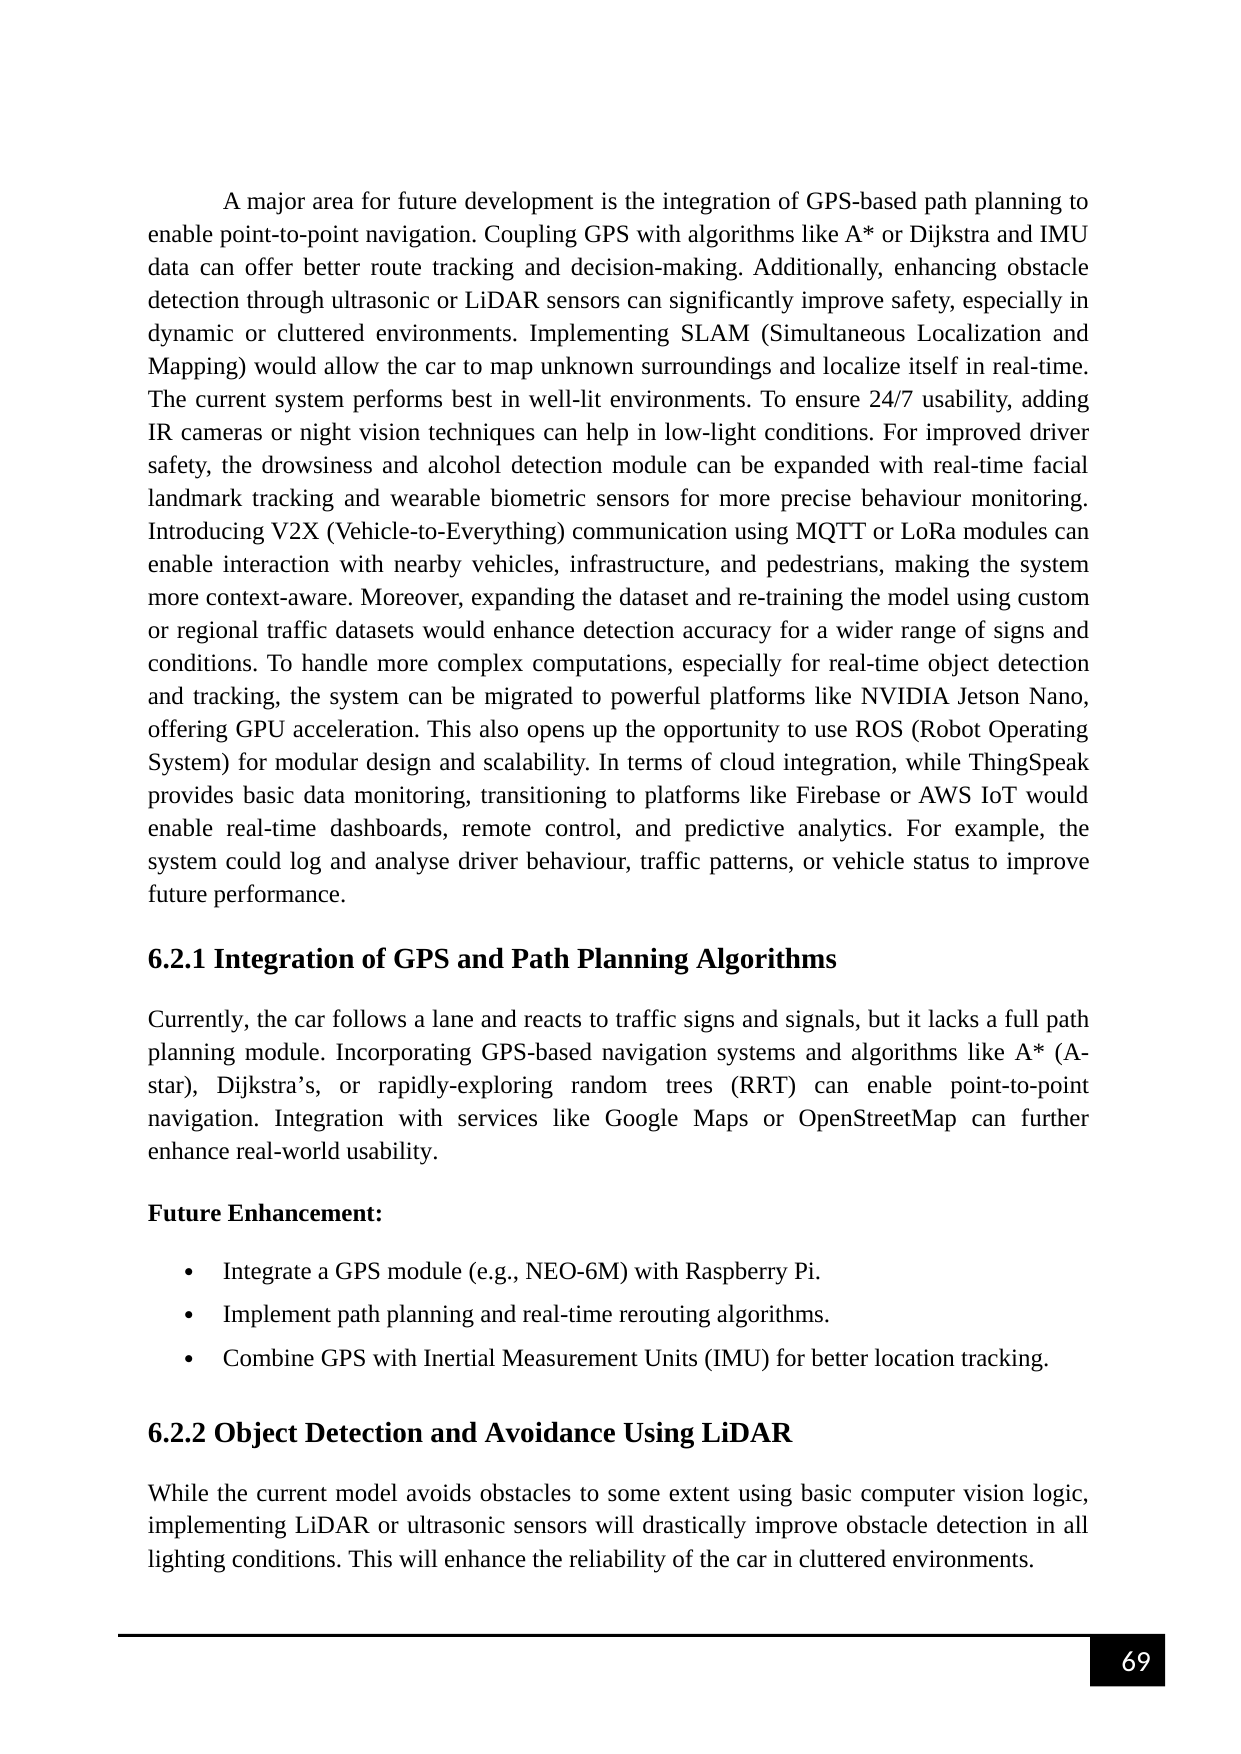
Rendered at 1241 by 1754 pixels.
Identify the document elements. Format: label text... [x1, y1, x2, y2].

text Currently, the car follows a lane and reacts to traffic signs and signals, but it lacks a full path planning module. Incorporating GPS-based navigation systems and algorithms like A* (A-star), Dijkstra’s, or rapidly-exploring random trees (RRT) can enable point-to-point navigation. Integration with services like Google Maps or OpenStreetMap can further enhance real-world usability. [148, 1004, 1090, 1165]
list Implement path planning and real-time rerouting algorithms. [185, 1299, 1090, 1328]
text While the current model avoids obstacles to some extent using basic computer vision logic, implementing LiDAR or ultrasonic sensors will drastically improve obstacle detection in all lighting conditions. This will enhance the reliability of the car in cluttered environments. [148, 1478, 1090, 1572]
list Combine GPS with Inertial Measurement Units (IMU) for better location tracking. [185, 1343, 1090, 1371]
text Future Enhancement: [148, 1198, 1090, 1227]
text A major area for future development is the integration of GPS-based path planning to enable point-to-point navigation. Coupling GPS with algorithms like A* or Dijkstra and IMU data can offer better route tracking and decision-making. Additionally, enhancing obstacle detection through ultrasonic or LiDAR sensors can significantly improve safety, especially in dynamic or cluttered environments. Implementing SLAM (Simultaneous Localization and Mapping) would allow the car to map unknown surroundings and localize itself in real-time. The current system performs best in well-lit environments. To ensure 24/7 usability, adding IR cameras or night vision techniques can help in low-light conditions. For improved driver safety, the drowsiness and alcohol detection module can be expanded with real-time facial landmark tracking and wearable biometric sensors for more precise behaviour monitoring. Introducing V2X (Vehicle-to-Everything) communication using MQTT or LoRa modules can enable interaction with nearby vehicles, infrastructure, and pedestrians, making the system more context-aware. Moreover, expanding the dataset and re-training the model using custom or regional traffic datasets would enhance detection accuracy for a wider range of signs and conditions. To handle more complex computations, especially for real-time object detection and tracking, the system can be migrated to powerful platforms like NVIDIA Jetson Nano, offering GPU acceleration. This also opens up the opportunity to use ROS (Robot Operating System) for modular design and scalability. In terms of cloud integration, while ThingSpeak provides basic data monitoring, transitioning to platforms like Firebase or AWS IoT would enable real-time dashboards, remote control, and predictive analytics. For example, the system could log and analyse driver behaviour, traffic patterns, or vehicle status to improve future performance. [148, 186, 1090, 908]
list Integrate a GPS module (e.g., NEO-6M) with Raspberry Pi. [185, 1256, 1090, 1285]
text 6.2.1 Integration of GPS and Path Planning Algorithms [148, 941, 1090, 975]
text 6.2.2 Object Detection and Avoidance Using LiDAR [148, 1415, 1090, 1448]
